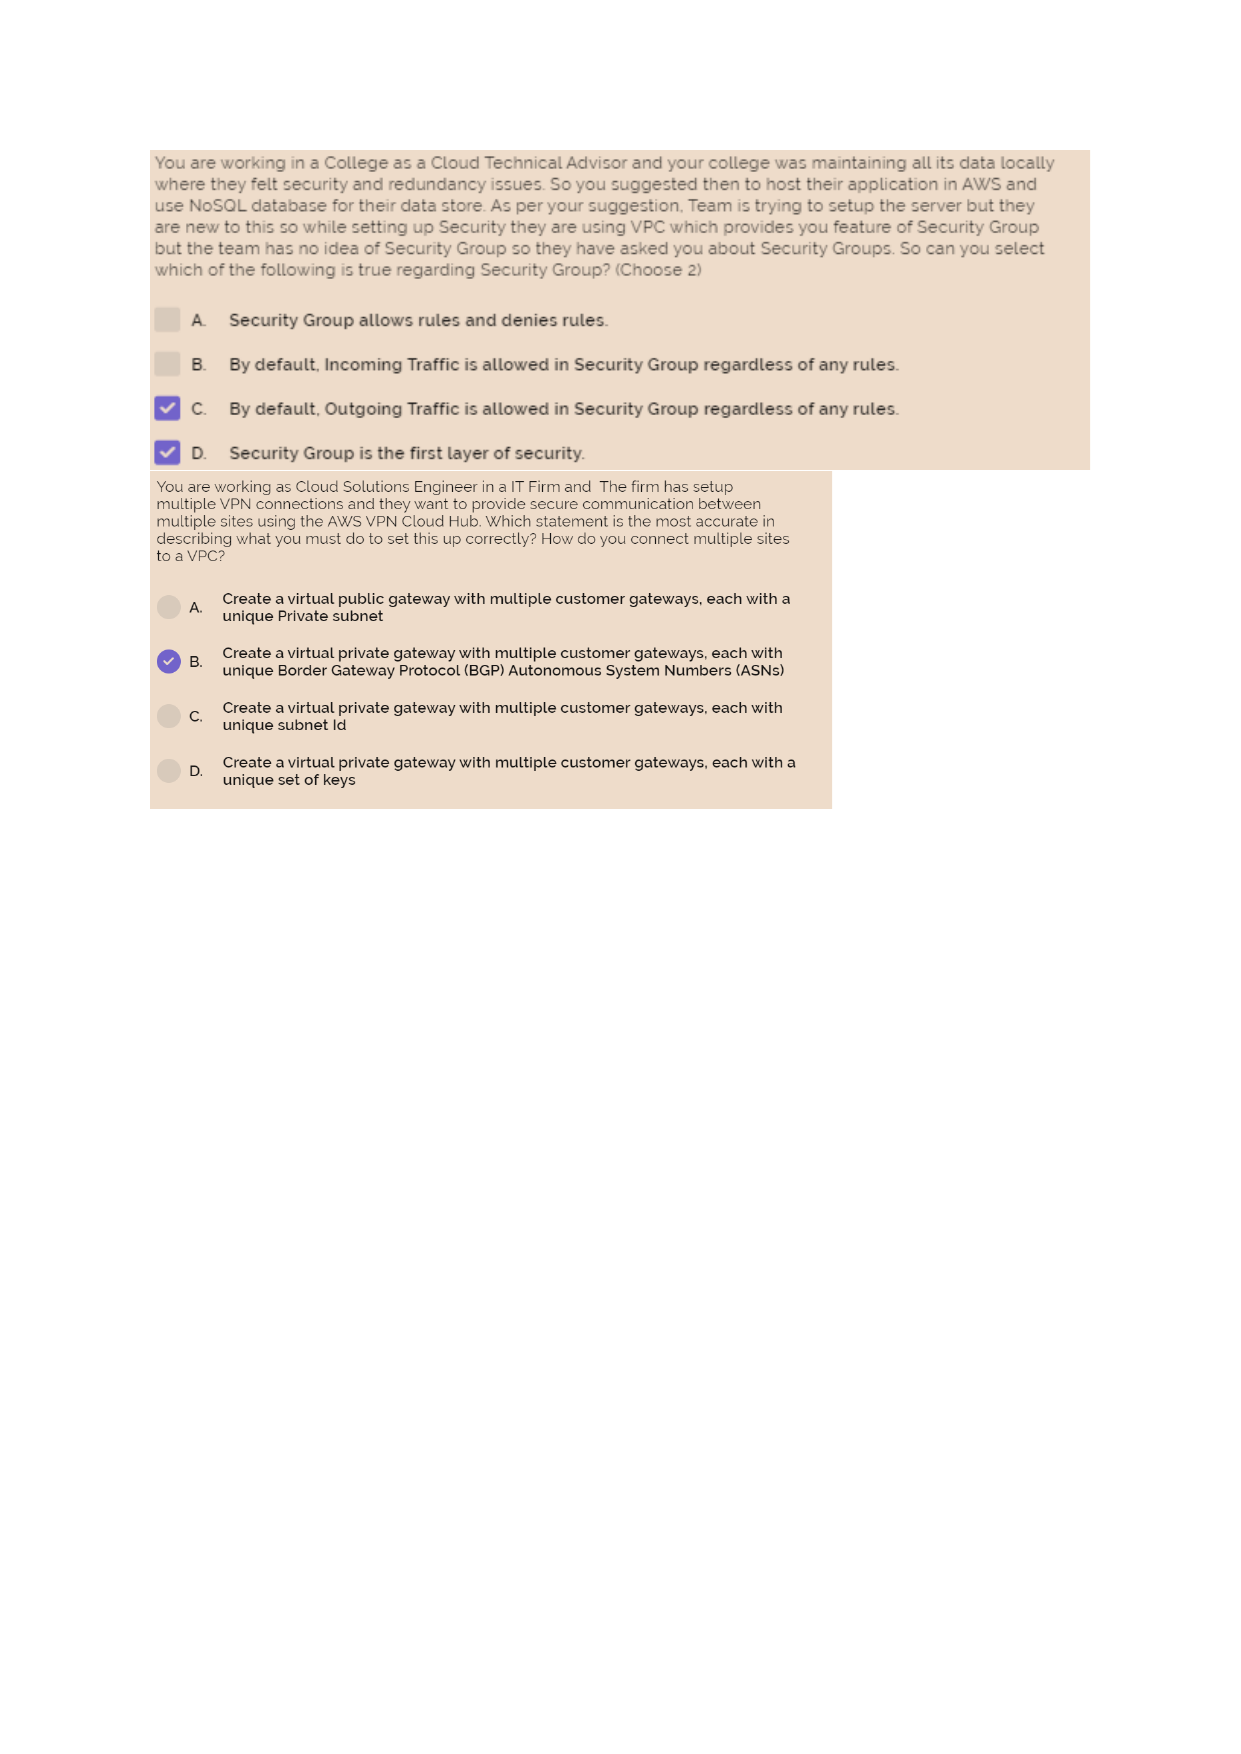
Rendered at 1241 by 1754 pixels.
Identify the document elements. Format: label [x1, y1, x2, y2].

picture [150, 150, 1091, 470]
picture [150, 471, 833, 809]
